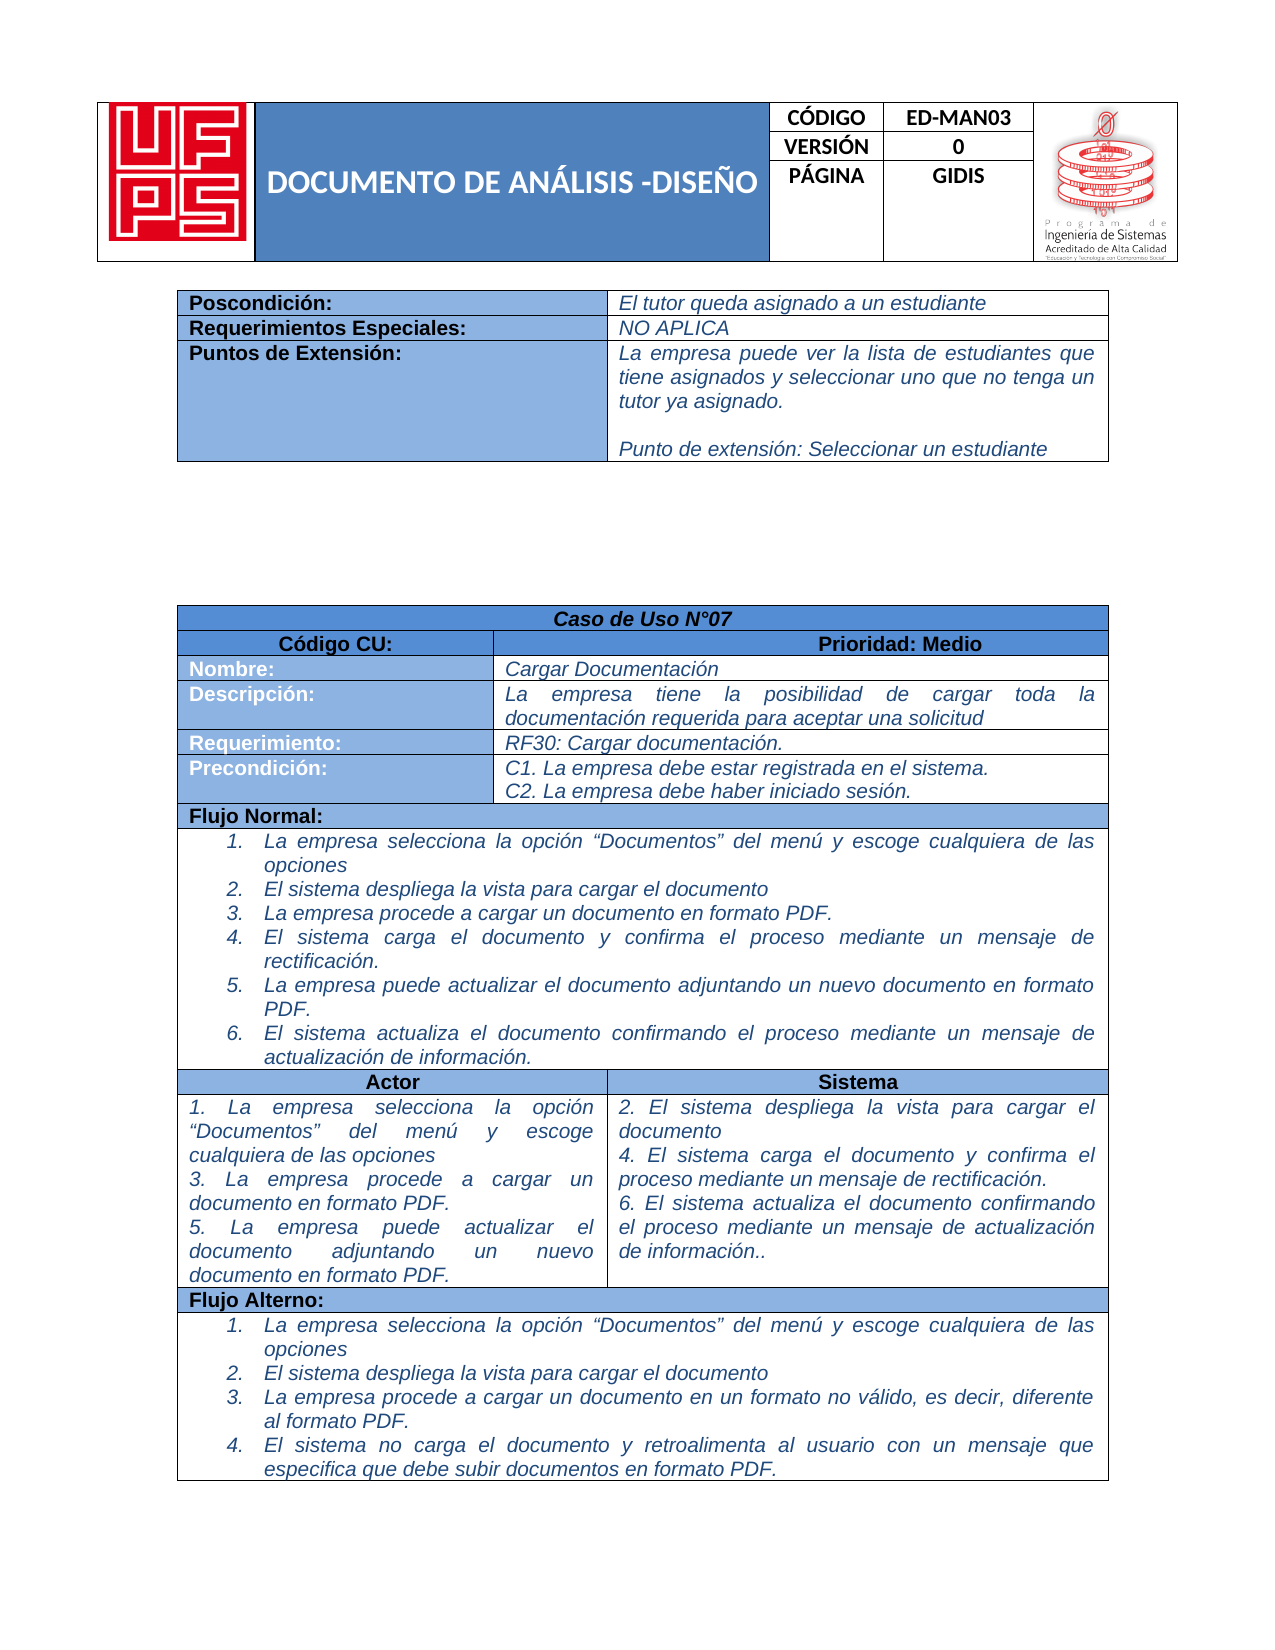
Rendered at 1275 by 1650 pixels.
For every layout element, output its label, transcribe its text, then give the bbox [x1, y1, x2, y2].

table_cell Cargar Documentación [494, 656, 1108, 680]
table_cell RF30: Cargar documentación. [494, 730, 1108, 754]
table_cell Poscondición: [178, 291, 607, 315]
table_cell 2. El sistema despliega la vista para cargar el documento 4. El sistema carga el documento y confirma el proceso mediante un mensaje de rectificación. 6. El sistema actualiza el documento confirmando el proceso mediante un mensaje de actualización de información.. [608, 1095, 1108, 1287]
table_cell NO APLICA [608, 316, 1108, 340]
table_cell La empresa selecciona la opción “Documentos” del menú y escoge cualquiera de las opciones El sistema despliega la vista para cargar el documento La empresa procede a cargar un documento en formato PDF. El sistema carga el documento y confirma el proceso mediante un mensaje de rectificación. La empresa puede actualizar el documento adjuntando un nuevo documento en formato PDF. El sistema actualiza el documento confirmando el proceso mediante un mensaje de actualización de información. [178, 829, 1108, 1069]
table_cell Sistema [608, 1070, 1108, 1094]
table_cell Flujo Alterno: [178, 1288, 1108, 1312]
table_cell Puntos de Extensión: [178, 341, 607, 461]
table_cell Actor [178, 1070, 607, 1094]
table_cell 1. La empresa selecciona la opción “Documentos” del menú y escoge cualquiera de las opciones 3. La empresa procede a cargar un documento en formato PDF. 5. La empresa puede actualizar el documento adjuntando un nuevo documento en formato PDF. [178, 1095, 607, 1287]
table_cell Flujo Normal: [178, 804, 1108, 828]
table_cell Precondición: [178, 755, 493, 803]
table_header Caso de Uso N°07 [178, 606, 1108, 630]
table_cell Código CU: [178, 631, 493, 655]
picture [1045, 102, 1166, 261]
table_cell Descripción: [178, 681, 493, 729]
table_cell El tutor queda asignado a un estudiante [608, 291, 1108, 315]
table_cell La empresa puede ver la lista de estudiantes que tiene asignados y seleccionar uno que no tenga un tutor ya asignado. Punto de extensión: Seleccionar un estudiante [608, 341, 1108, 461]
table_cell La empresa tiene la posibilidad de cargar toda la documentación requerida para aceptar una solicitud [494, 681, 1108, 729]
table_cell Nombre: [178, 656, 493, 680]
table_cell Requerimiento: [178, 730, 493, 754]
table_cell Prioridad: Medio [494, 631, 1108, 655]
table_cell C1. La empresa debe estar registrada en el sistema. C2. La empresa debe haber iniciado sesión. [494, 755, 1108, 803]
picture [108, 102, 247, 241]
table_cell Requerimientos Especiales: [178, 316, 607, 340]
